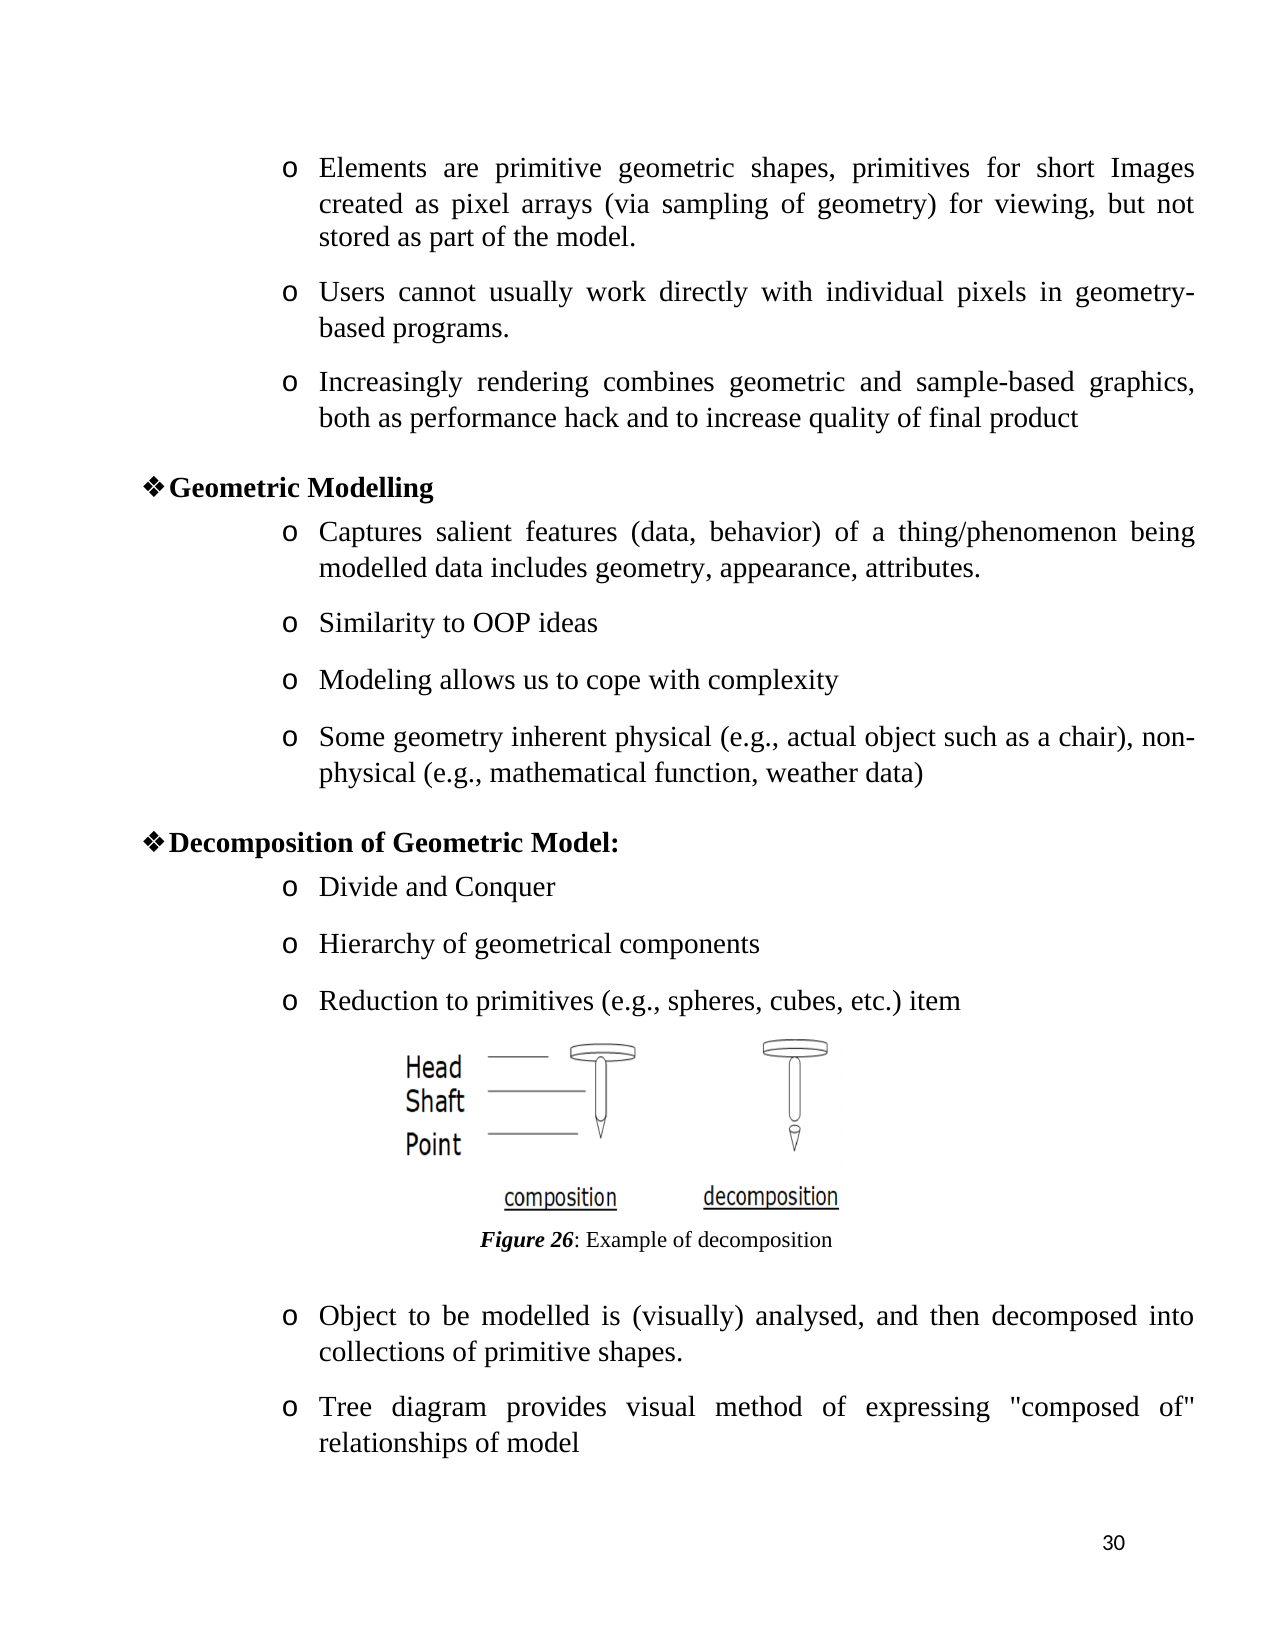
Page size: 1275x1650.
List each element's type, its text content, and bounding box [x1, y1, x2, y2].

list Hierarchy of geometrical components [281, 926, 1196, 962]
list Modeling allows us to cope with complexity [281, 662, 1196, 698]
text Figure 26: Example of decomposition [187, 1226, 1125, 1252]
picture [405, 1039, 844, 1214]
list Increasingly rendering combines geometric and sample-based graphics, both as performance hack and to increase quality of final product [281, 364, 1196, 434]
list Captures salient features (data, behavior) of a thing/phenomenon being modelled data includes geometry, appearance, attributes. [281, 514, 1196, 584]
list Tree diagram provides visual method of expressing "composed of" relationships of model [281, 1389, 1196, 1458]
list Similarity to OOP ideas [281, 605, 1196, 641]
list Elements are primitive geometric shapes, primitives for short Images created as pixel arrays (via sampling of geometry) for viewing, but not stored as part of the model. [281, 150, 1196, 253]
list Reduction to primitives (e.g., spheres, cubes, etc.) item [281, 983, 1196, 1019]
list Users cannot usually work directly with individual pixels in geometry-based programs. [281, 274, 1196, 343]
list Divide and Conquer [281, 869, 1196, 905]
list Geometric Modelling [141, 455, 1125, 514]
list Some geometry inherent physical (e.g., actual object such as a chair), non-physical (e.g., mathematical function, weather data) [281, 719, 1196, 788]
list Object to be modelled is (visually) analysed, and then decomposed into collections of primitive shapes. [281, 1298, 1196, 1368]
list Decomposition of Geometric Model: [141, 809, 1125, 869]
